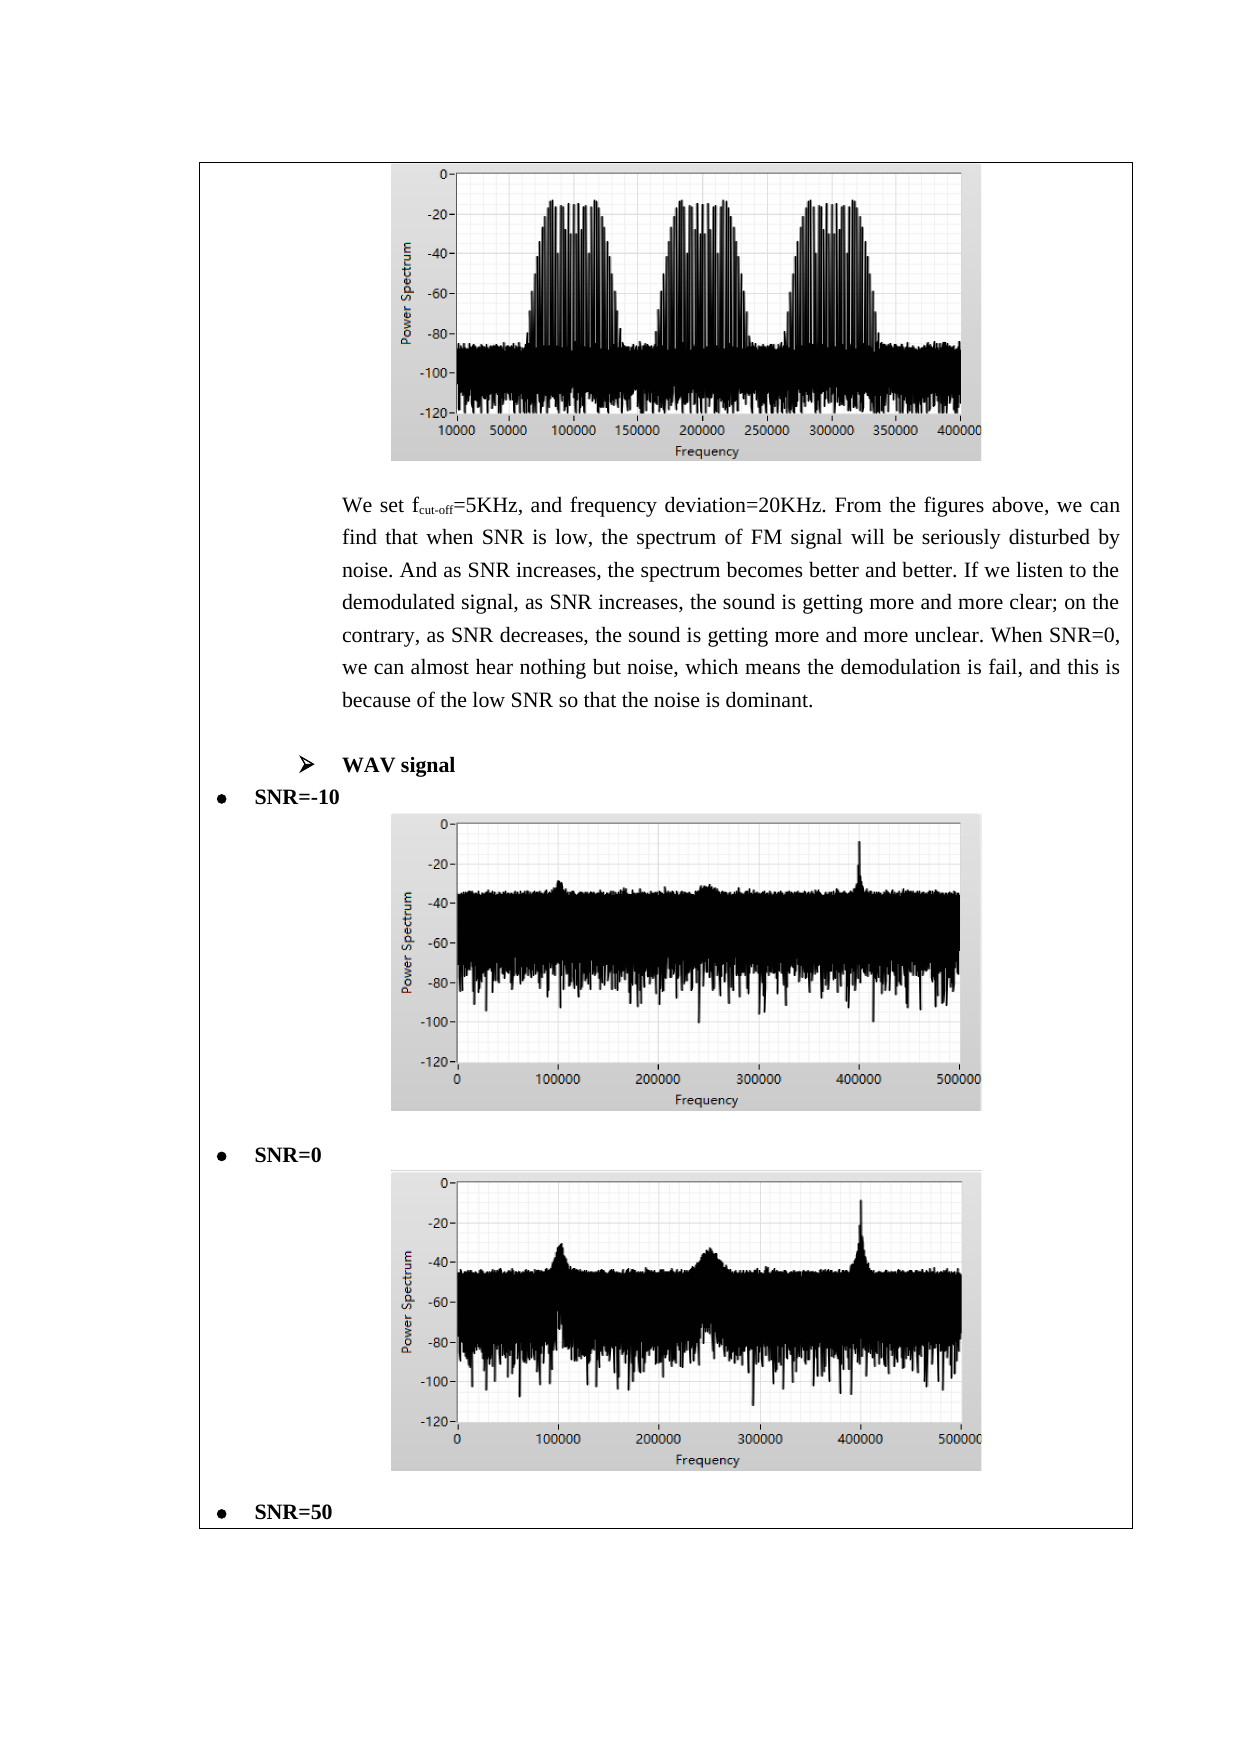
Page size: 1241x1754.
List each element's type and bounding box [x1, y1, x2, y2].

table_cell [200, 163, 1132, 1528]
picture [391, 813, 982, 1111]
picture [391, 163, 982, 461]
picture [391, 1170, 982, 1471]
